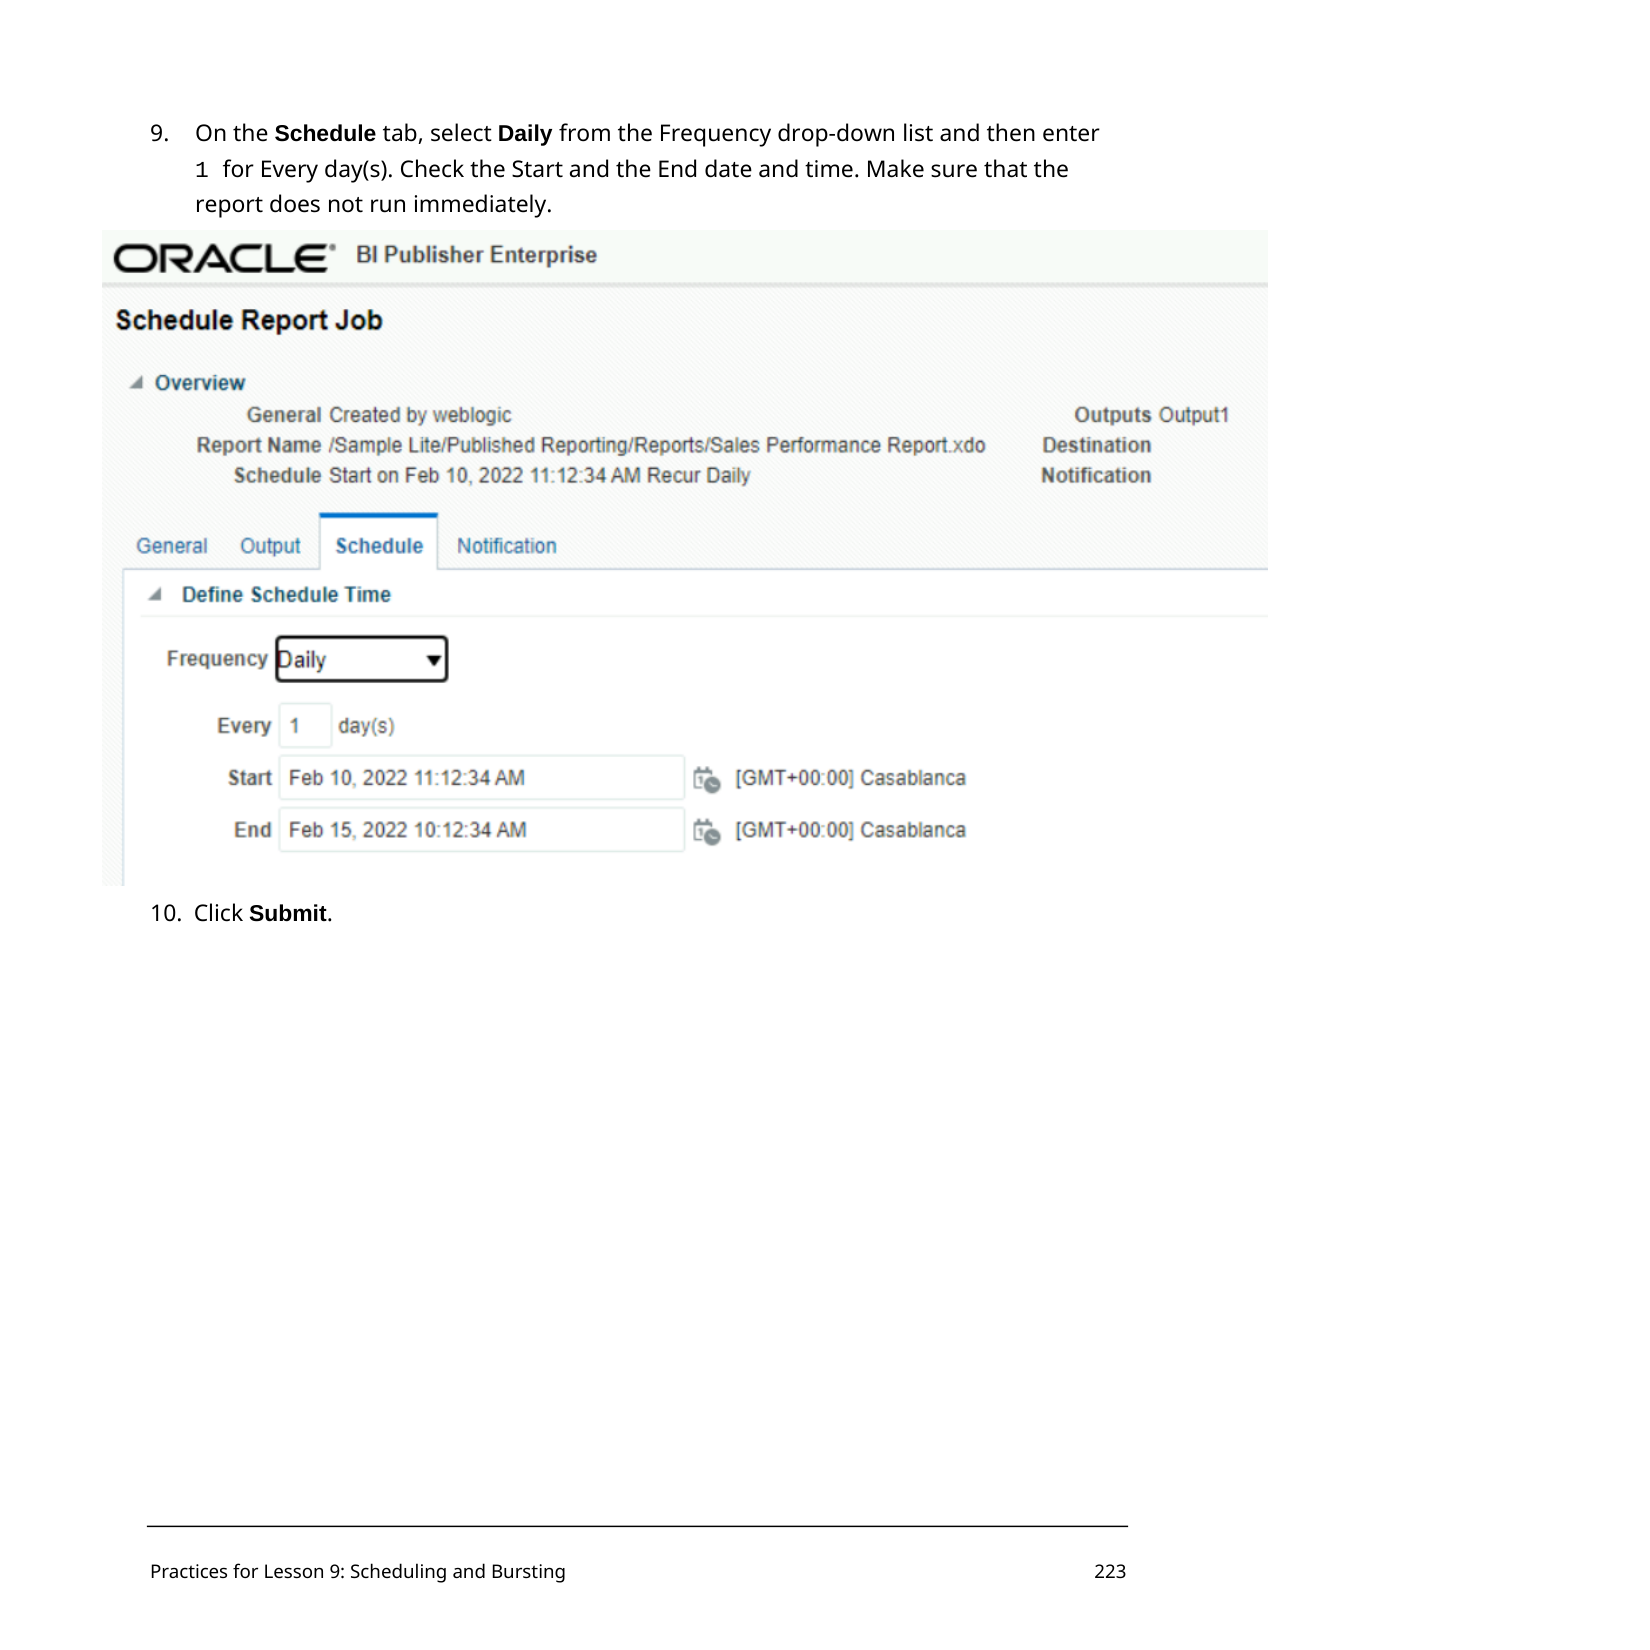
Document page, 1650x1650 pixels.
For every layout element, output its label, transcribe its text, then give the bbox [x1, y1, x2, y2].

picture [102, 230, 1268, 886]
list On the Schedule tab, select Daily from the Frequency drop-down list and then enter 1 for Every day(s). Check the Start and the End date and time. Make sure that the report does not run immediately. [150, 117, 1100, 219]
list Click Submit. [150, 897, 1414, 929]
